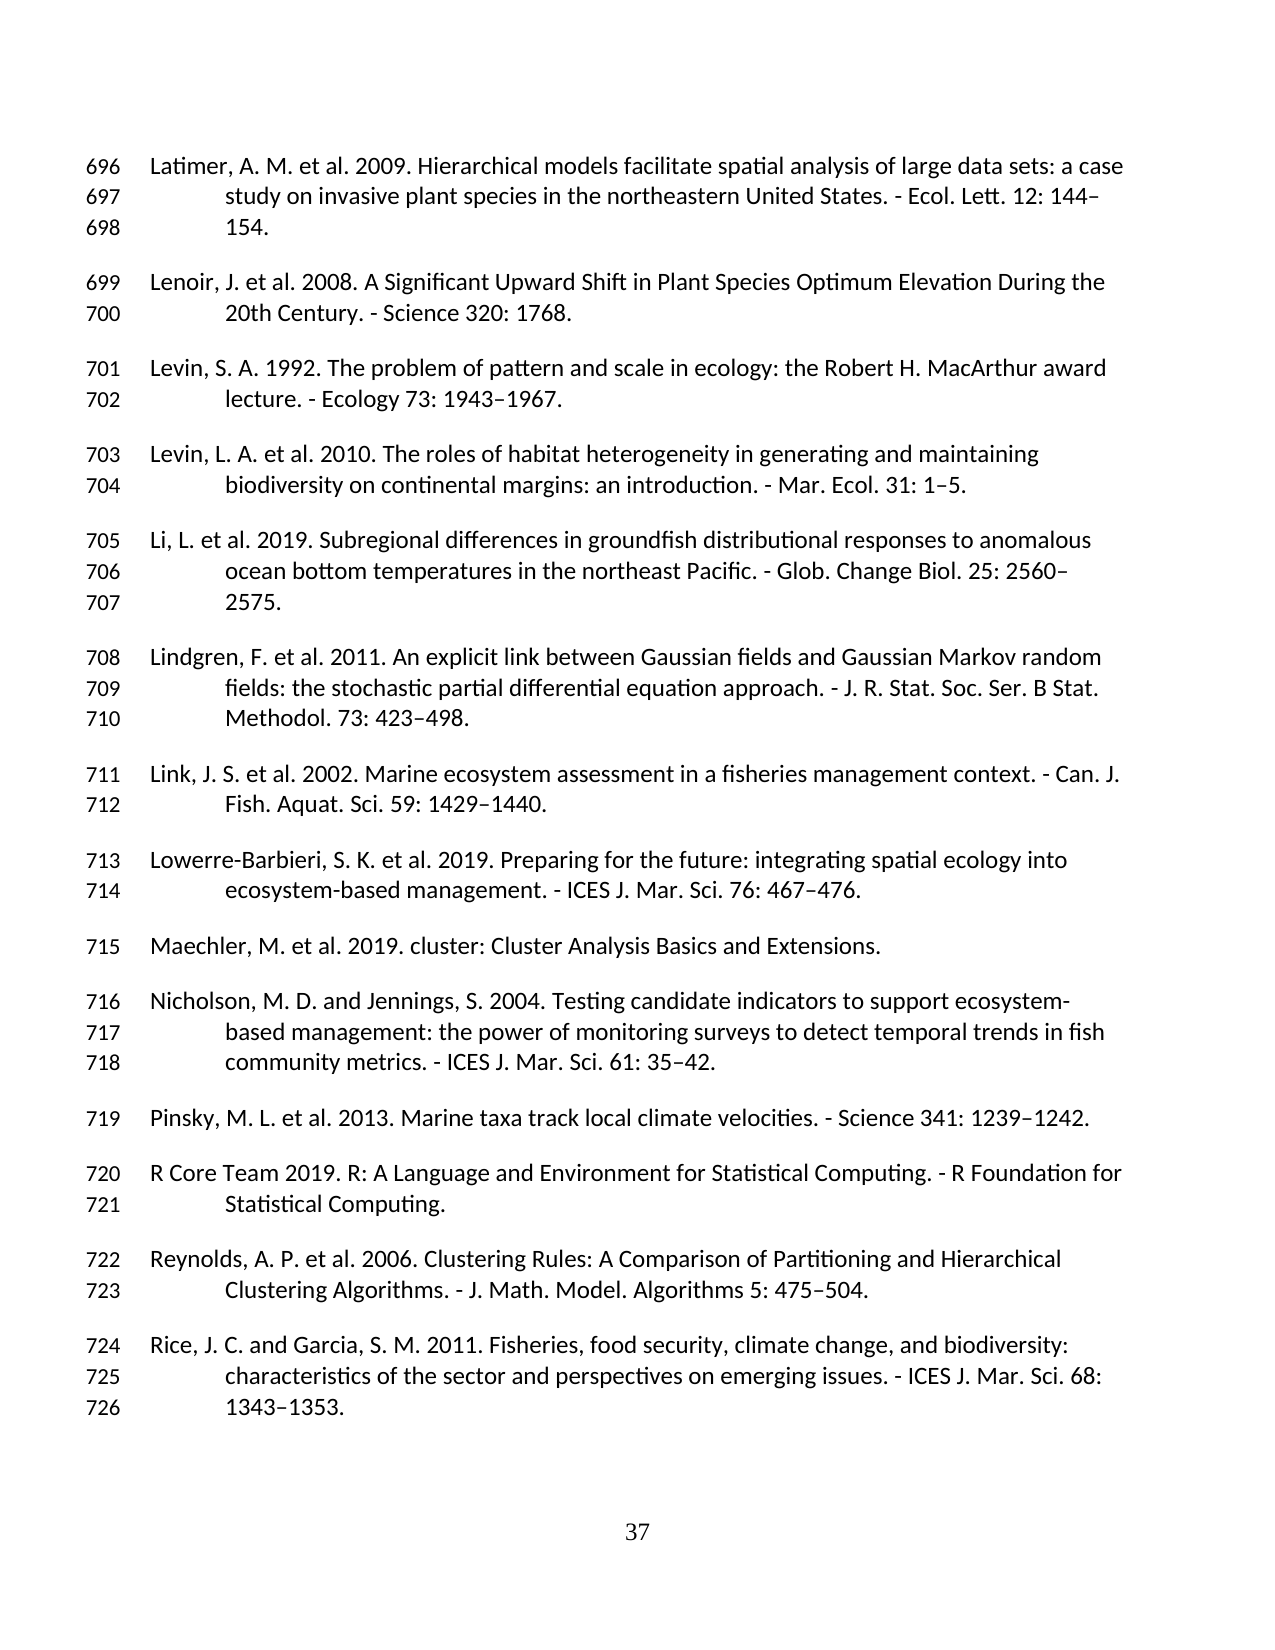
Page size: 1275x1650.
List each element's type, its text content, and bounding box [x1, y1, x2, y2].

text Reynolds, A. P. et al. 2006. Clustering Rules: A Comparison of Partitioning and Hierarchical Clustering Algorithms. - J. Math. Model. Algorithms 5: 475–504. [150, 1243, 1125, 1304]
text Lindgren, F. et al. 2011. An explicit link between Gaussian fields and Gaussian Markov random fields: the stochastic partial differential equation approach. - J. R. Stat. Soc. Ser. B Stat. Methodol. 73: 423–498. [150, 641, 1125, 733]
text Levin, S. A. 1992. The problem of pattern and scale in ecology: the Robert H. MacArthur award lecture. - Ecology 73: 1943–1967. [150, 353, 1125, 414]
text Lowerre-Barbieri, S. K. et al. 2019. Preparing for the future: integrating spatial ecology into ecosystem-based management. - ICES J. Mar. Sci. 76: 467–476. [150, 844, 1125, 905]
text Rice, J. C. and Garcia, S. M. 2011. Fisheries, food security, climate change, and biodiversity: characteristics of the sector and perspectives on emerging issues. - ICES J. Mar. Sci. 68: 1343–1353. [150, 1329, 1125, 1421]
text Latimer, A. M. et al. 2009. Hierarchical models facilitate spatial analysis of large data sets: a case study on invasive plant species in the northeastern United States. - Ecol. Lett. 12: 144–154. [150, 150, 1125, 242]
text Lenoir, J. et al. 2008. A Significant Upward Shift in Plant Species Optimum Elevation During the 20th Century. - Science 320: 1768. [150, 267, 1125, 328]
text Li, L. et al. 2019. Subregional differences in groundfish distributional responses to anomalous ocean bottom temperatures in the northeast Pacific. - Glob. Change Biol. 25: 2560–2575. [150, 525, 1125, 616]
text Nicholson, M. D. and Jennings, S. 2004. Testing candidate indicators to support ecosystem-based management: the power of monitoring surveys to detect temporal trends in fish community metrics. - ICES J. Mar. Sci. 61: 35–42. [150, 985, 1125, 1077]
text Link, J. S. et al. 2002. Marine ecosystem assessment in a fisheries management context. - Can. J. Fish. Aquat. Sci. 59: 1429–1440. [150, 758, 1125, 819]
text Maechler, M. et al. 2019. cluster: Cluster Analysis Basics and Extensions. [150, 930, 1125, 960]
text R Core Team 2019. R: A Language and Environment for Statistical Computing. - R Foundation for Statistical Computing. [150, 1157, 1125, 1218]
text Levin, L. A. et al. 2010. The roles of habitat heterogeneity in generating and maintaining biodiversity on continental margins: an introduction. - Mar. Ecol. 31: 1–5. [150, 439, 1125, 500]
text Pinsky, M. L. et al. 2013. Marine taxa track local climate velocities. - Science 341: 1239–1242. [150, 1102, 1125, 1132]
